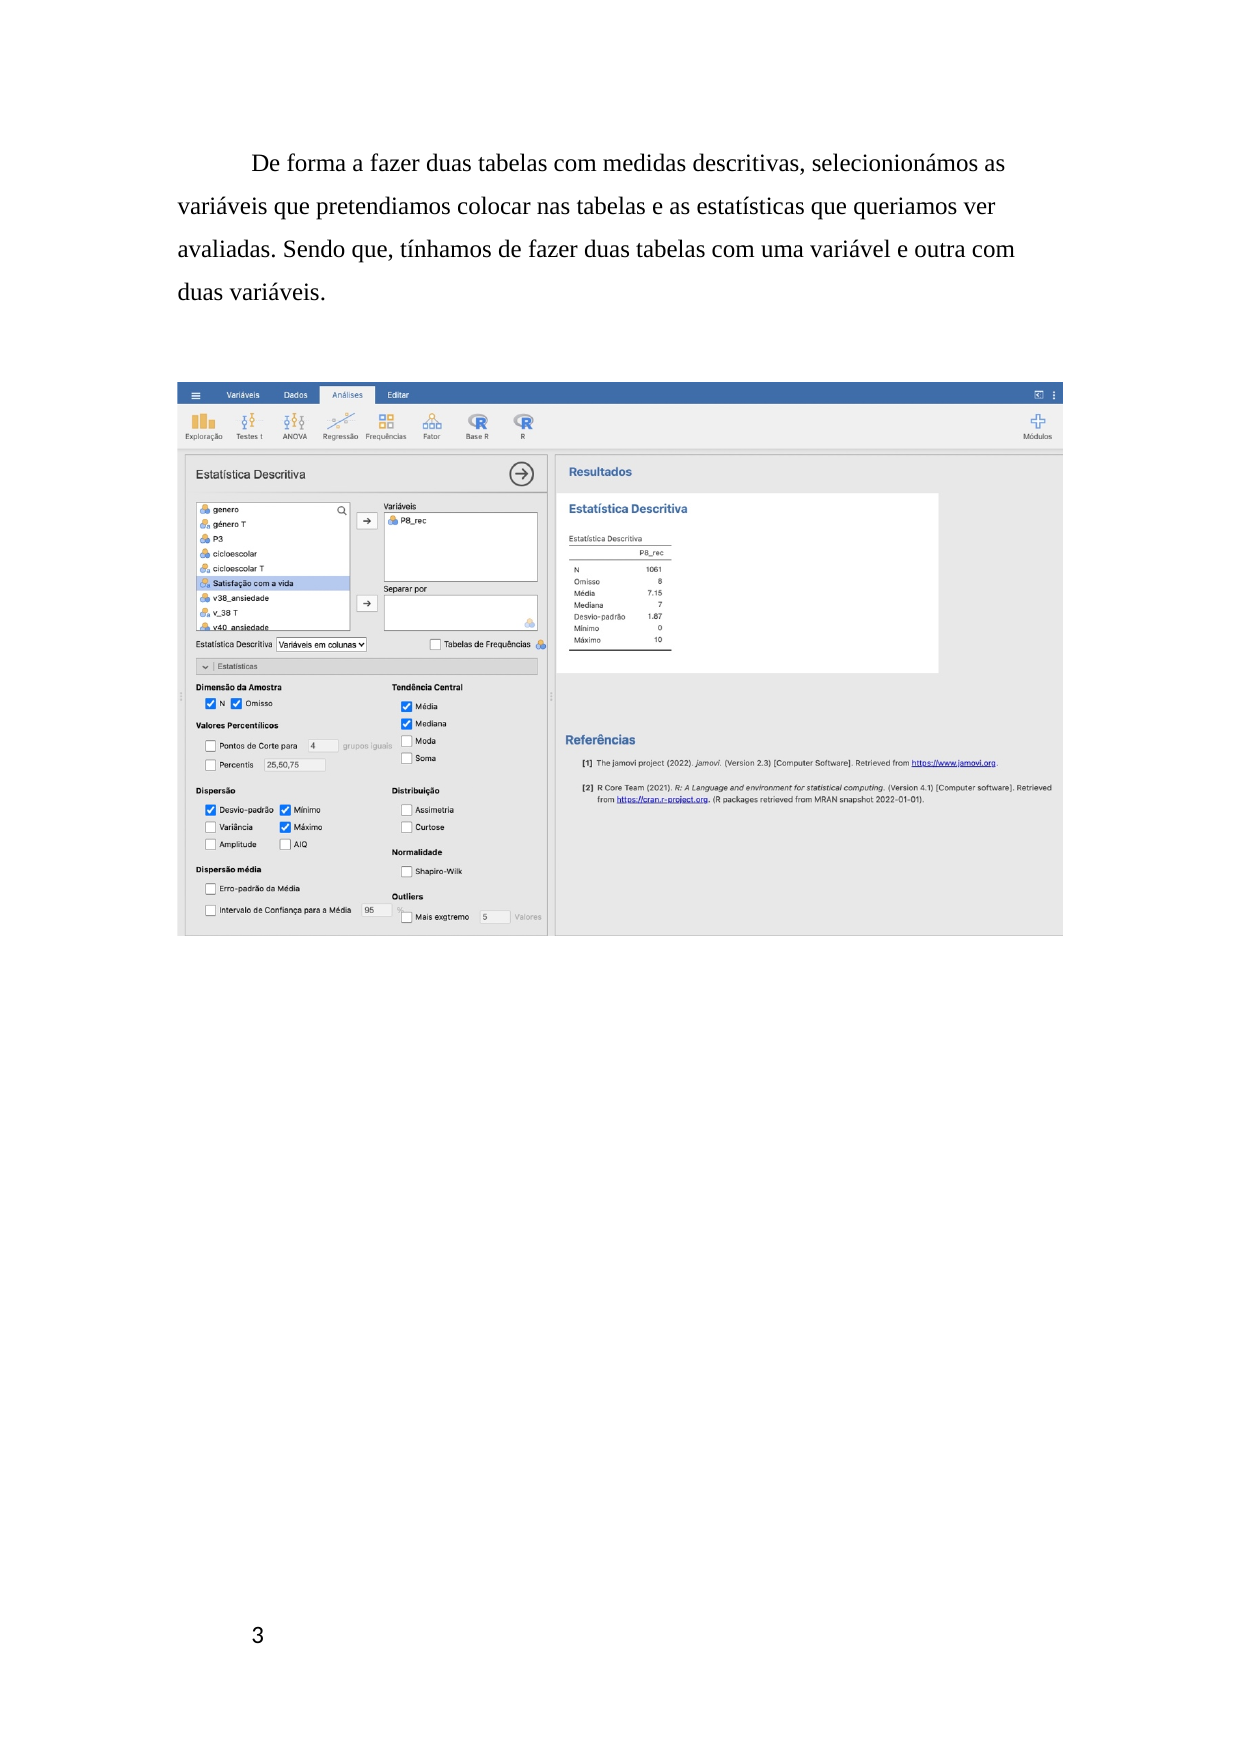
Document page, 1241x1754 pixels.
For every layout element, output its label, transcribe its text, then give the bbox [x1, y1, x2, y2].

picture [177, 382, 1063, 936]
text De forma a fazer duas tabelas com medidas descritivas, selecionionámos as variáveis que pretendiamos colocar nas tabelas e as estatísticas que queriamos ver avaliadas. Sendo que, tínhamos de fazer duas tabelas com uma variável e outra com duas variáveis. [177, 148, 1063, 306]
